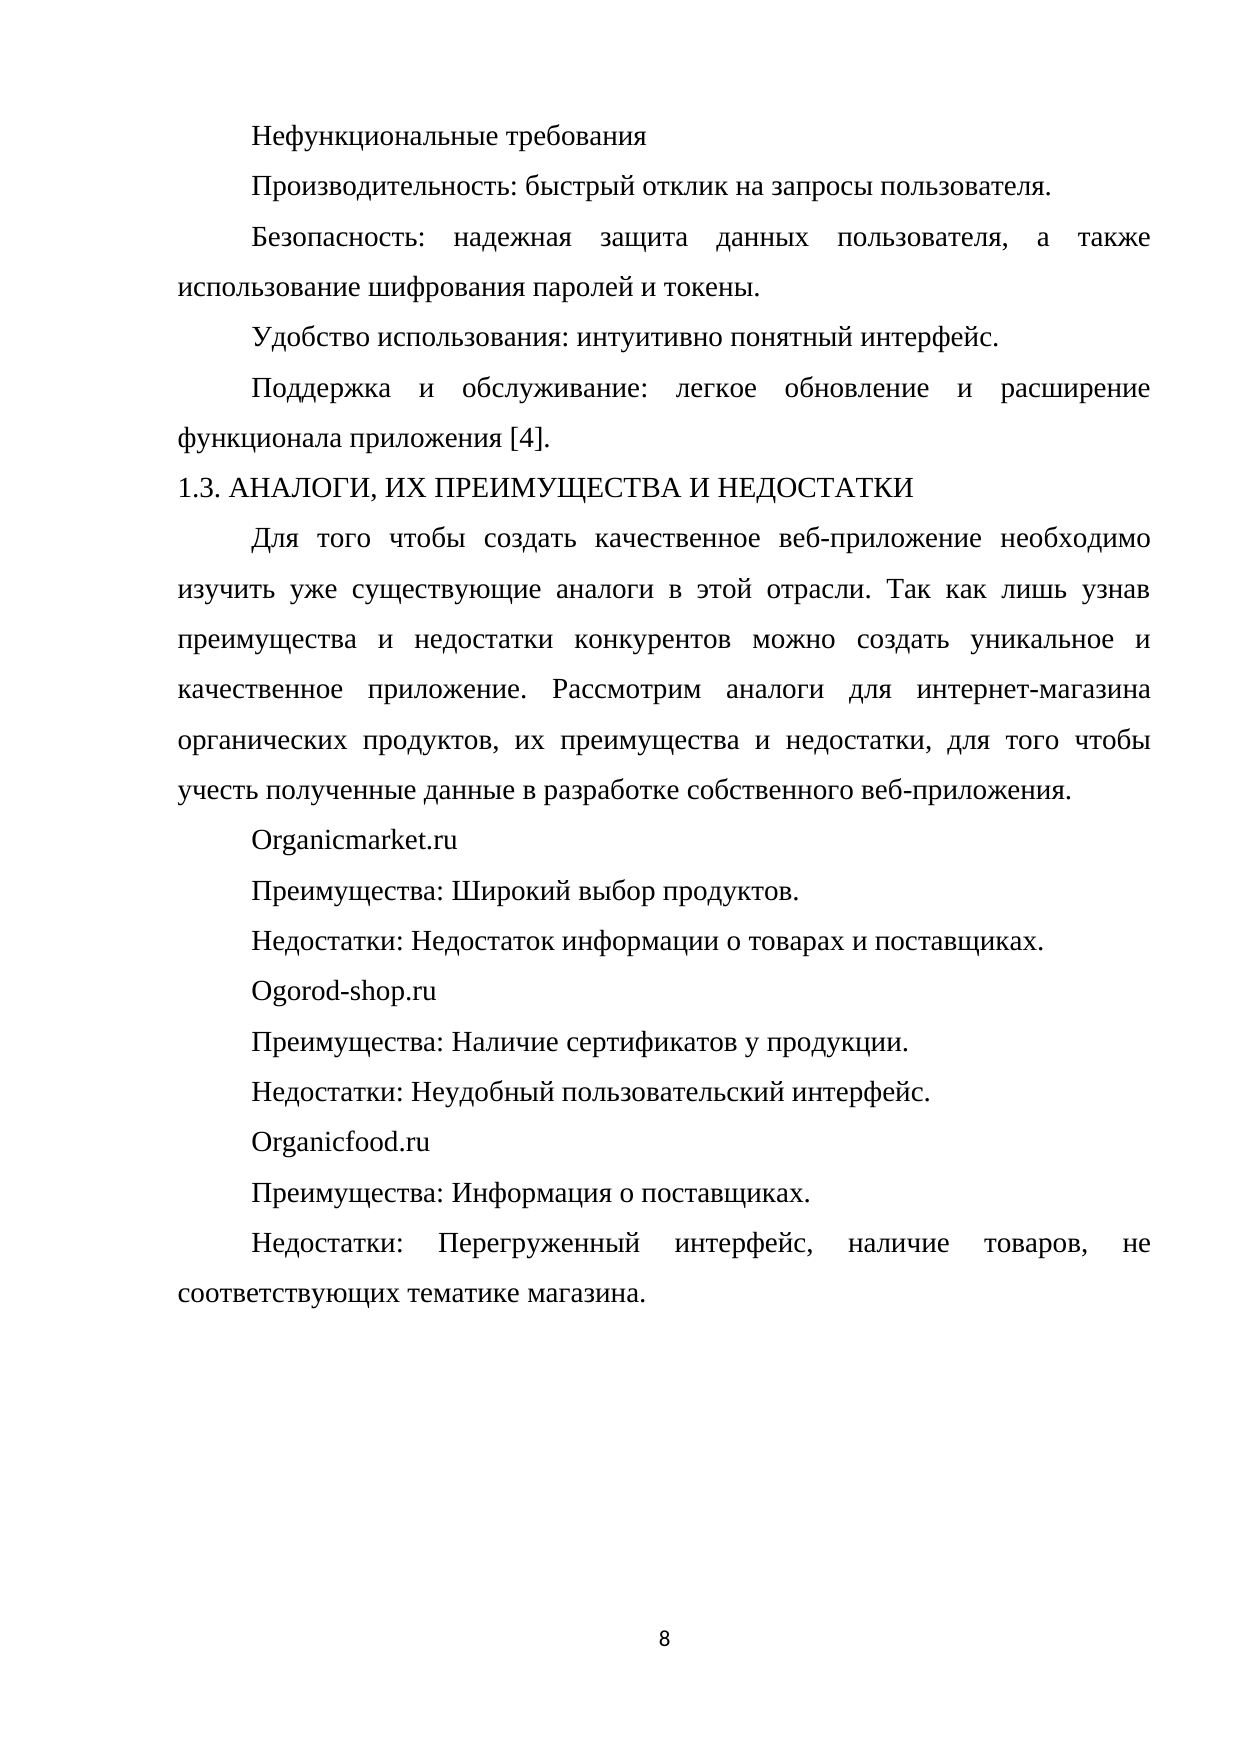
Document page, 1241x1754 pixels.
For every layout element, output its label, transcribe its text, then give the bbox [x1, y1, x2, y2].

subtitle 1.3. АНАЛОГИ, ИХ ПРЕИМУЩЕСТВА И НЕДОСТАТКИ [177, 470, 1152, 504]
text Для того чтобы создать качественное веб-приложение необходимо изучить уже существующие аналоги в этой отрасли. Так как лишь узнав преимущества и недостатки конкурентов можно создать уникальное и качественное приложение. Рассмотрим аналоги для интернет-магазина органических продуктов, их преимущества и недостатки, для того чтобы учесть полученные данные в разработке собственного веб-приложения. [177, 521, 1152, 806]
text Недостатки: Неудобный пользовательский интерфейс. [177, 1074, 1152, 1108]
text Ogorod-shop.ru [177, 973, 1152, 1007]
text Недостатки: Перегруженный интерфейс, наличие товаров, не соответствующих тематике магазина. [177, 1225, 1152, 1309]
text Поддержка и обслуживание: легкое обновление и расширение функционала приложения [4]. [177, 370, 1152, 453]
text Преимущества: Широкий выбор продуктов. [177, 873, 1152, 906]
text Производительность: быстрый отклик на запросы пользователя. [177, 168, 1152, 202]
text Organicmarket.ru [177, 822, 1152, 856]
text Удобство использования: интуитивно понятный интерфейс. [177, 319, 1152, 353]
text Преимущества: Информация о поставщиках. [177, 1175, 1152, 1208]
text Безопасность: надежная защита данных пользователя, а также использование шифрования паролей и токены. [177, 219, 1152, 303]
text Organicfood.ru [177, 1124, 1152, 1158]
text Недостатки: Недостаток информации о товарах и поставщиках. [177, 923, 1152, 957]
text Нефункциональные требования [177, 118, 1152, 152]
text Преимущества: Наличие сертификатов у продукции. [177, 1024, 1152, 1057]
